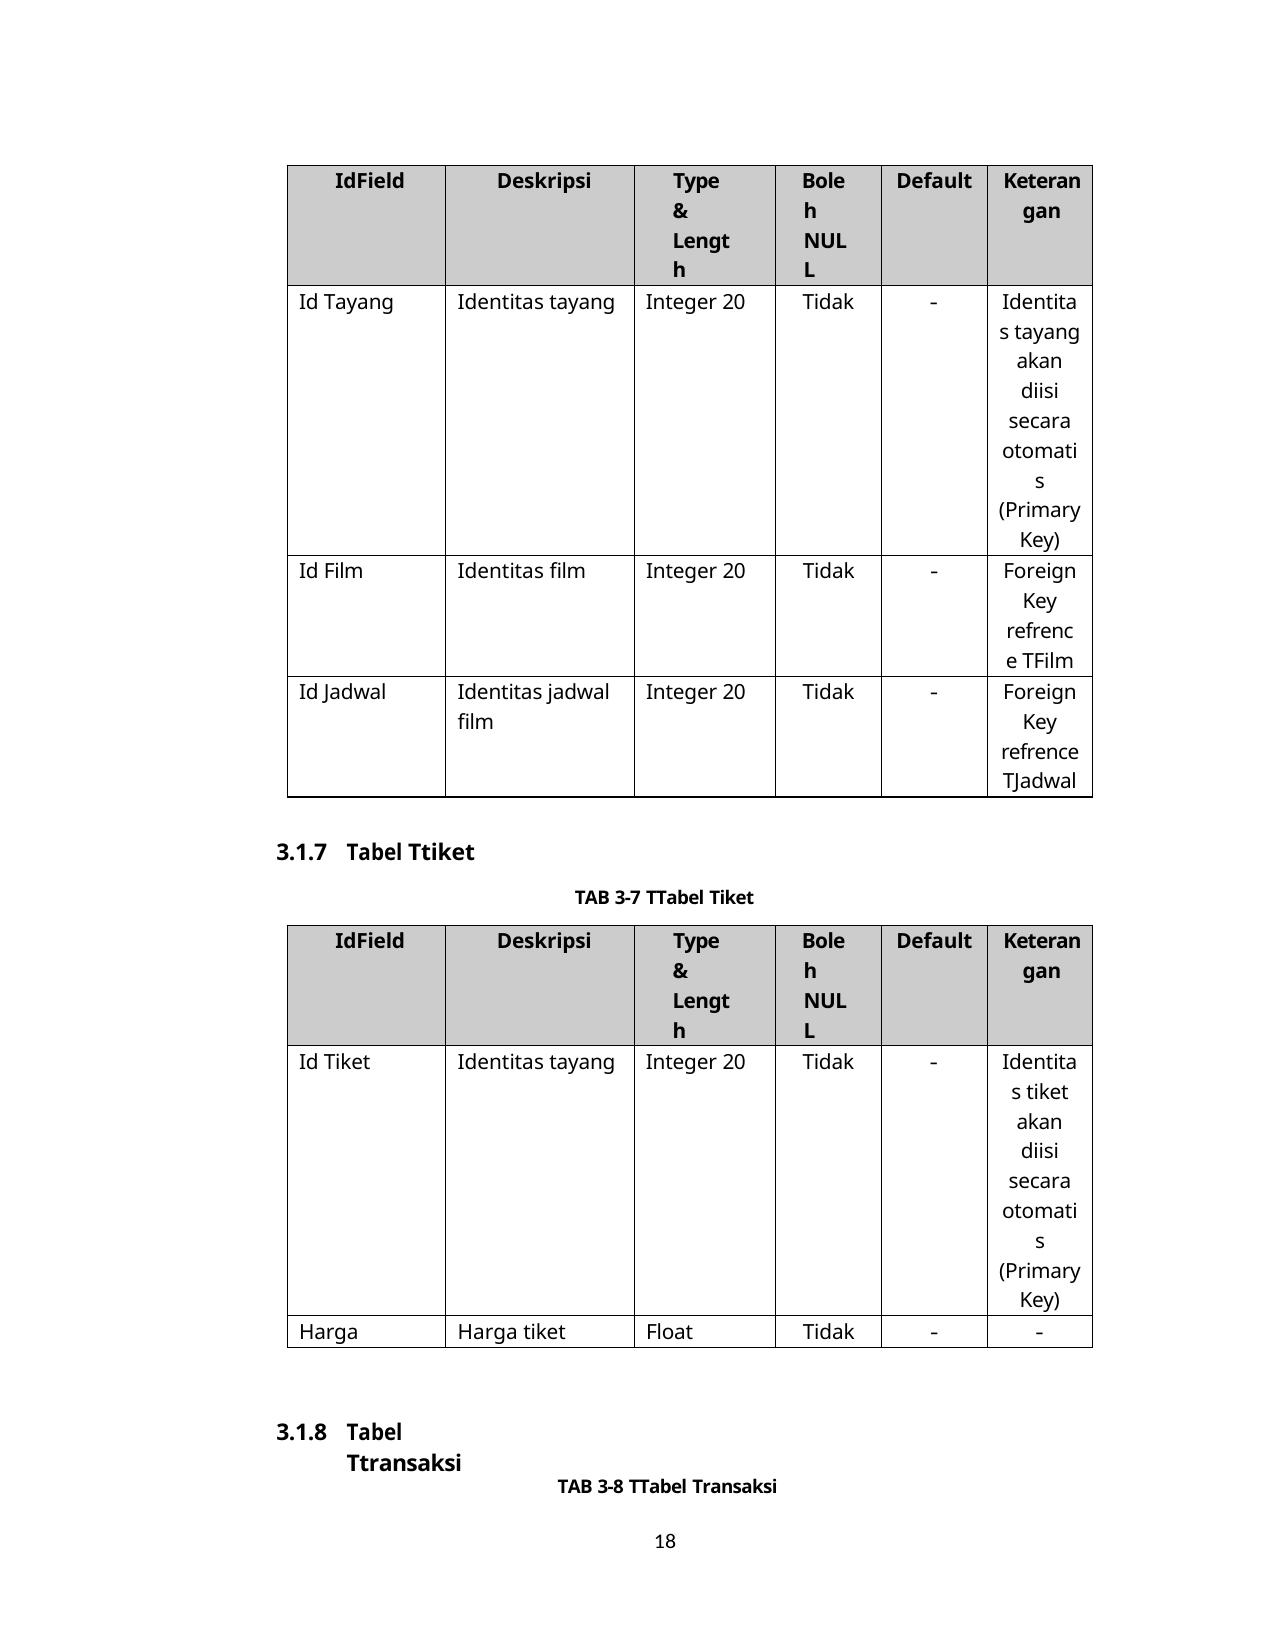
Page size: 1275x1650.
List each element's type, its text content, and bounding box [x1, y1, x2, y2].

table_cell Id Film [288, 556, 445, 676]
table_cell Identitas tayang akan diisi secara otomati s (Primary Key) [988, 286, 1092, 555]
table_header Type & Length [635, 926, 775, 1045]
table_cell Id Jadwal [288, 677, 445, 796]
table_cell Integer 20 [635, 1046, 775, 1315]
table_cell - [882, 556, 987, 676]
table_header Deskripsi [446, 166, 634, 285]
table_cell Identitas tayang [446, 1046, 634, 1315]
table_cell Integer 20 [635, 677, 775, 796]
table_cell Id Tayang [288, 286, 445, 555]
table_header Deskripsi [446, 926, 634, 1045]
table_cell Float [635, 1316, 775, 1347]
subtitle Tabel Ttiket [276, 836, 1167, 867]
table_cell Identitas film [446, 556, 634, 676]
table_header Keteran gan [988, 926, 1092, 1045]
table_header Keteran gan [988, 166, 1092, 285]
table_header IdField [288, 926, 445, 1045]
table_cell - [988, 1316, 1092, 1347]
table_cell - [882, 1316, 987, 1347]
table_cell Integer 20 [635, 556, 775, 676]
table_cell Identitas jadwal film [446, 677, 634, 796]
table_header Type & Length [635, 166, 775, 285]
table_cell Id Tiket [288, 1046, 445, 1315]
table_cell Tidak [776, 677, 881, 796]
table_header IdField [288, 166, 445, 285]
table_header Boleh NULL [776, 166, 881, 285]
table_cell Integer 20 [635, 286, 775, 555]
table_cell Tidak [776, 1046, 881, 1315]
table_cell Foreign Key refrence TFilm [988, 556, 1092, 676]
table_cell Foreign Key refrence TJadwal [988, 677, 1092, 796]
table_cell - [882, 286, 987, 555]
table_header Default [882, 166, 987, 285]
table_cell Identitas tayang [446, 286, 634, 555]
table_cell - [882, 1046, 987, 1315]
table_cell Tidak [776, 556, 881, 676]
table_cell Tidak [776, 286, 881, 555]
table_cell Tidak [776, 1316, 881, 1347]
table_cell Harga tiket [446, 1316, 634, 1347]
subtitle Tabel Ttransaksi [276, 1415, 514, 1478]
table_header Boleh NULL [776, 926, 881, 1045]
text TAB 3-8 TTabel Transaksi [557, 1473, 1167, 1498]
table_header Default [882, 926, 987, 1045]
text TAB 3-7 TTabel Tiket [340, 884, 989, 910]
table_cell Identitas tiket akan diisi secara otomati s (Primary Key) [988, 1046, 1092, 1315]
table_cell - [882, 677, 987, 796]
table_cell Harga [288, 1316, 445, 1347]
